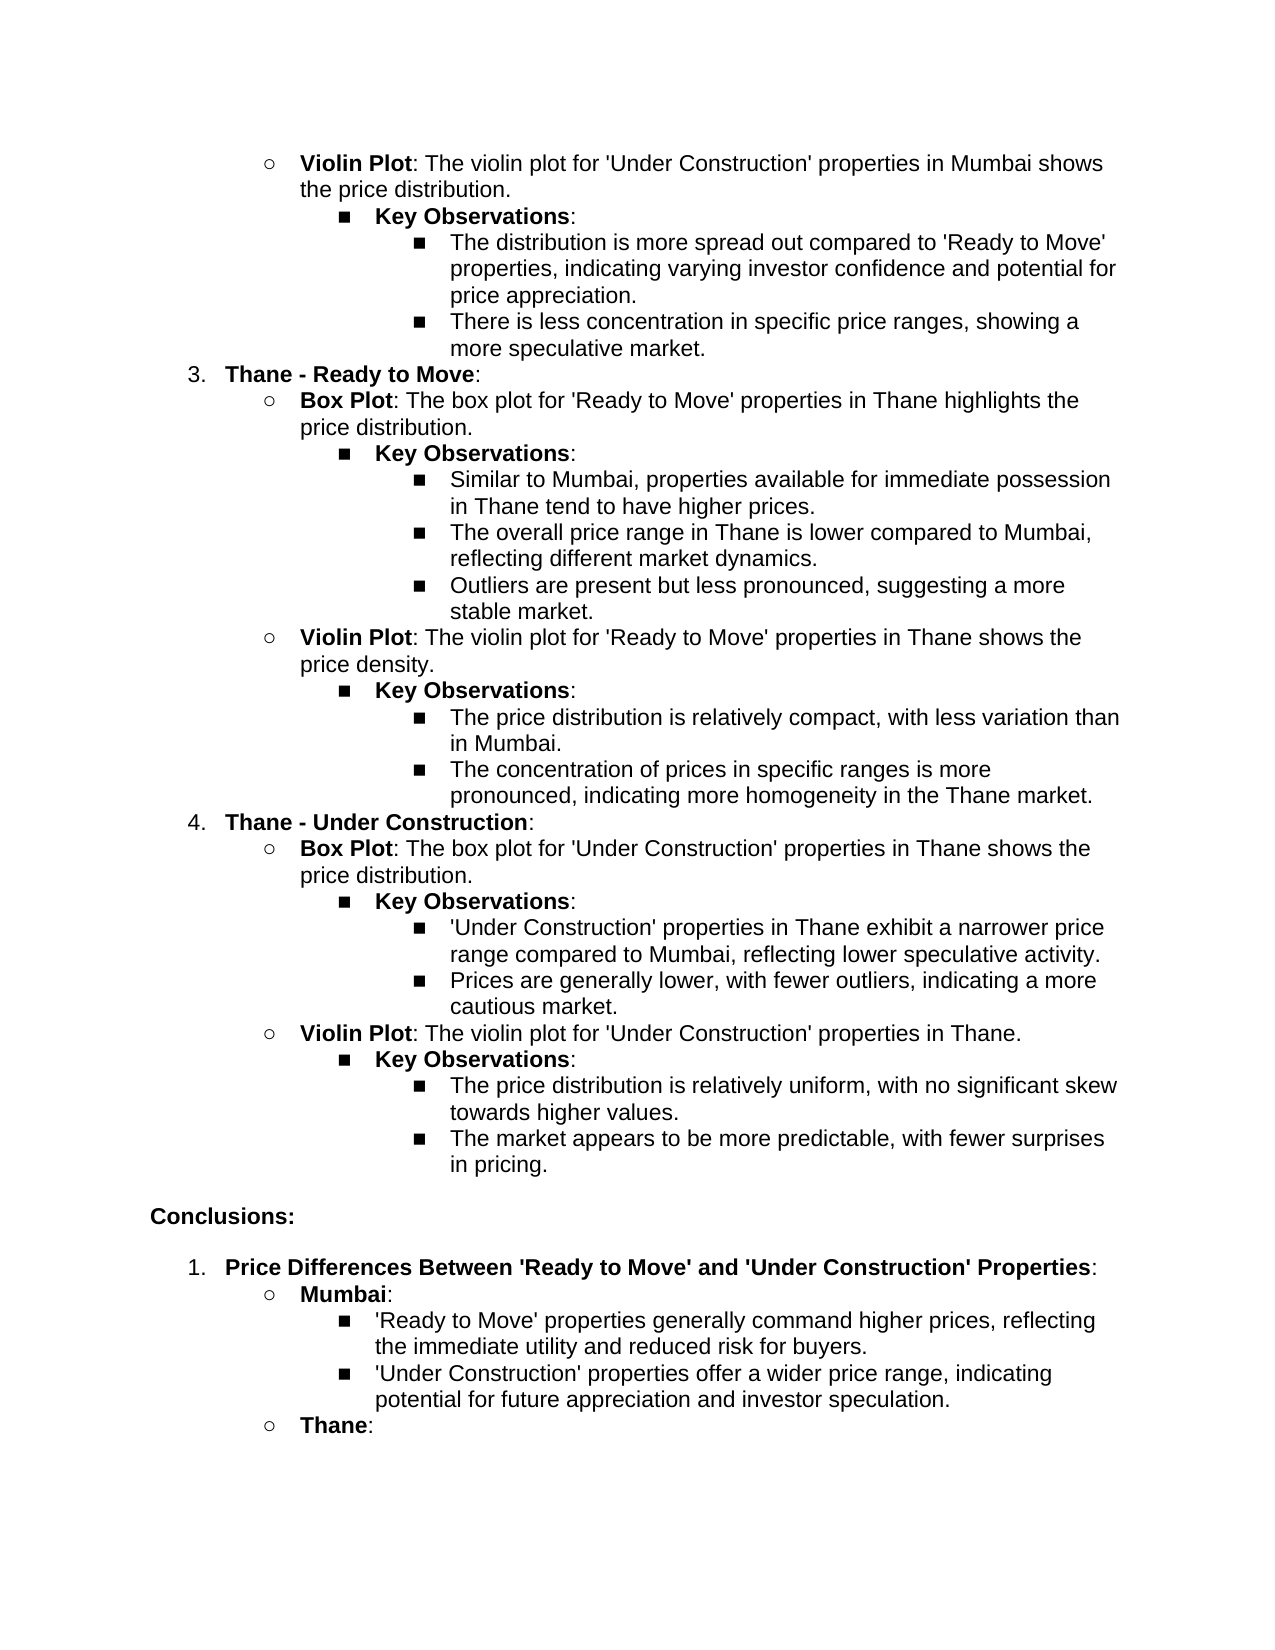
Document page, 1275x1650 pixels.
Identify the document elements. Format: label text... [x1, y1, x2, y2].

list Key Observations: [337, 677, 1125, 703]
list Violin Plot: The violin plot for 'Under Construction' properties in Mumbai shows the price distribution. [262, 150, 1125, 203]
list Price Differences Between 'Ready to Move' and 'Under Construction' Properties: [187, 1254, 1125, 1281]
list The concentration of prices in specific ranges is more pronounced, indicating more homogeneity in the Thane market. [412, 756, 1125, 809]
subtitle Conclusions: [150, 1203, 1125, 1229]
list The price distribution is relatively compact, with less variation than in Mumbai. [412, 703, 1125, 756]
list Mumbai: [262, 1281, 1125, 1307]
list Prices are generally lower, with fewer outliers, indicating a more cautious market. [412, 967, 1125, 1020]
list Outliers are present but less pronounced, suggesting a more stable market. [412, 572, 1125, 624]
list The price distribution is relatively uniform, with no significant skew towards higher values. [412, 1072, 1125, 1125]
list 'Under Construction' properties in Thane exhibit a narrower price range compared to Mumbai, reflecting lower speculative activity. [412, 914, 1125, 967]
list 'Ready to Move' properties generally command higher prices, reflecting the immediate utility and reduced risk for buyers. [337, 1307, 1125, 1359]
list Thane - Under Construction: [187, 809, 1125, 835]
list Violin Plot: The violin plot for 'Ready to Move' properties in Thane shows the price density. [262, 624, 1125, 677]
list There is less concentration in specific price ranges, showing a more speculative market. [412, 308, 1125, 361]
list 'Under Construction' properties offer a wider price range, indicating potential for future appreciation and investor speculation. [337, 1359, 1125, 1412]
list Similar to Mumbai, properties available for immediate possession in Thane tend to have higher prices. [412, 466, 1125, 519]
list The market appears to be more predictable, with fewer surprises in pricing. [412, 1125, 1125, 1178]
list The distribution is more spread out compared to 'Ready to Move' properties, indicating varying investor confidence and potential for price appreciation. [412, 229, 1125, 308]
list Thane - Ready to Move: [187, 361, 1125, 387]
list Key Observations: [337, 1046, 1125, 1072]
list Key Observations: [337, 440, 1125, 466]
list Thane: [262, 1412, 1125, 1439]
list Box Plot: The box plot for 'Ready to Move' properties in Thane highlights the price distribution. [262, 387, 1125, 440]
list Violin Plot: The violin plot for 'Under Construction' properties in Thane. [262, 1020, 1125, 1046]
list Key Observations: [337, 888, 1125, 914]
list The overall price range in Thane is lower compared to Mumbai, reflecting different market dynamics. [412, 519, 1125, 572]
list Box Plot: The box plot for 'Under Construction' properties in Thane shows the price distribution. [262, 835, 1125, 888]
list Key Observations: [337, 203, 1125, 229]
